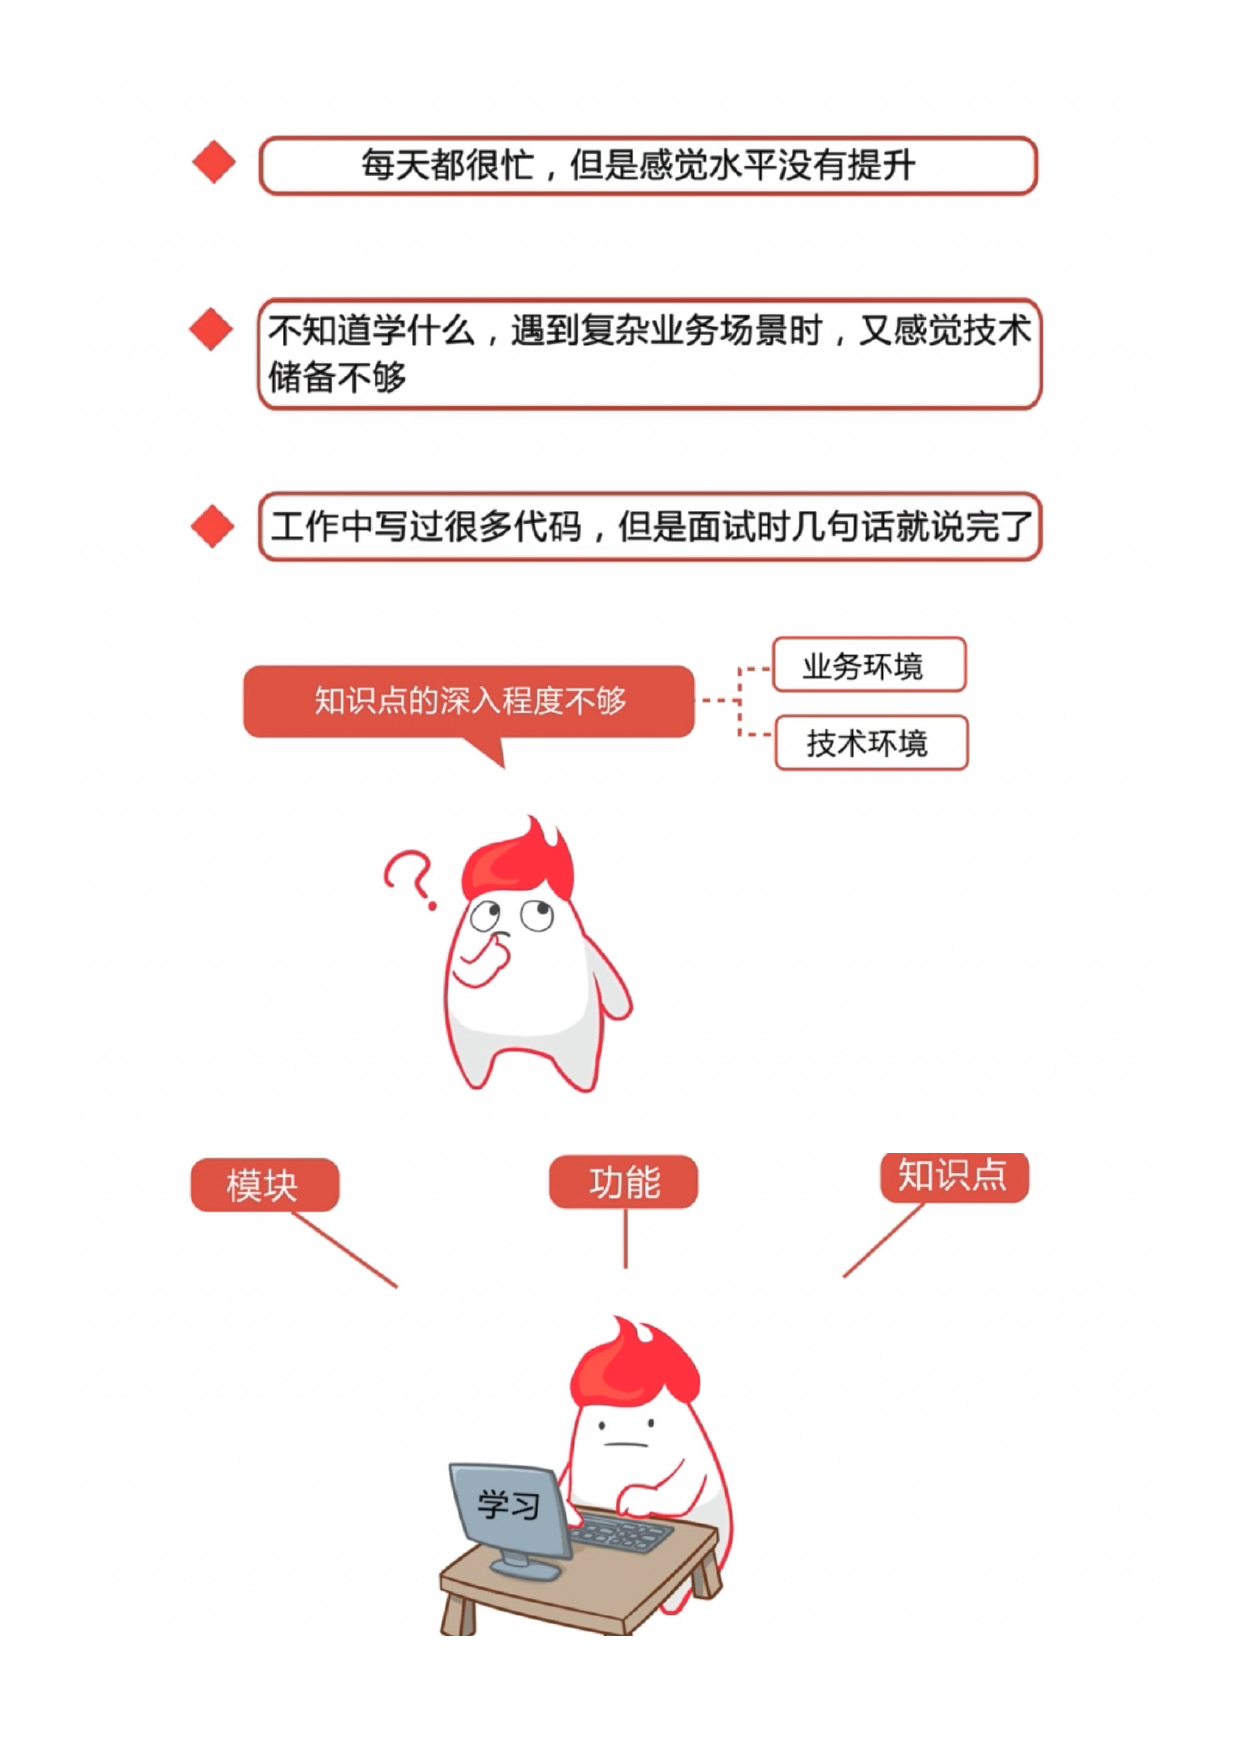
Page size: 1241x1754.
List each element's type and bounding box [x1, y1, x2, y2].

picture [75, 1153, 1166, 1636]
picture [75, 600, 1166, 1137]
picture [75, 80, 1166, 592]
